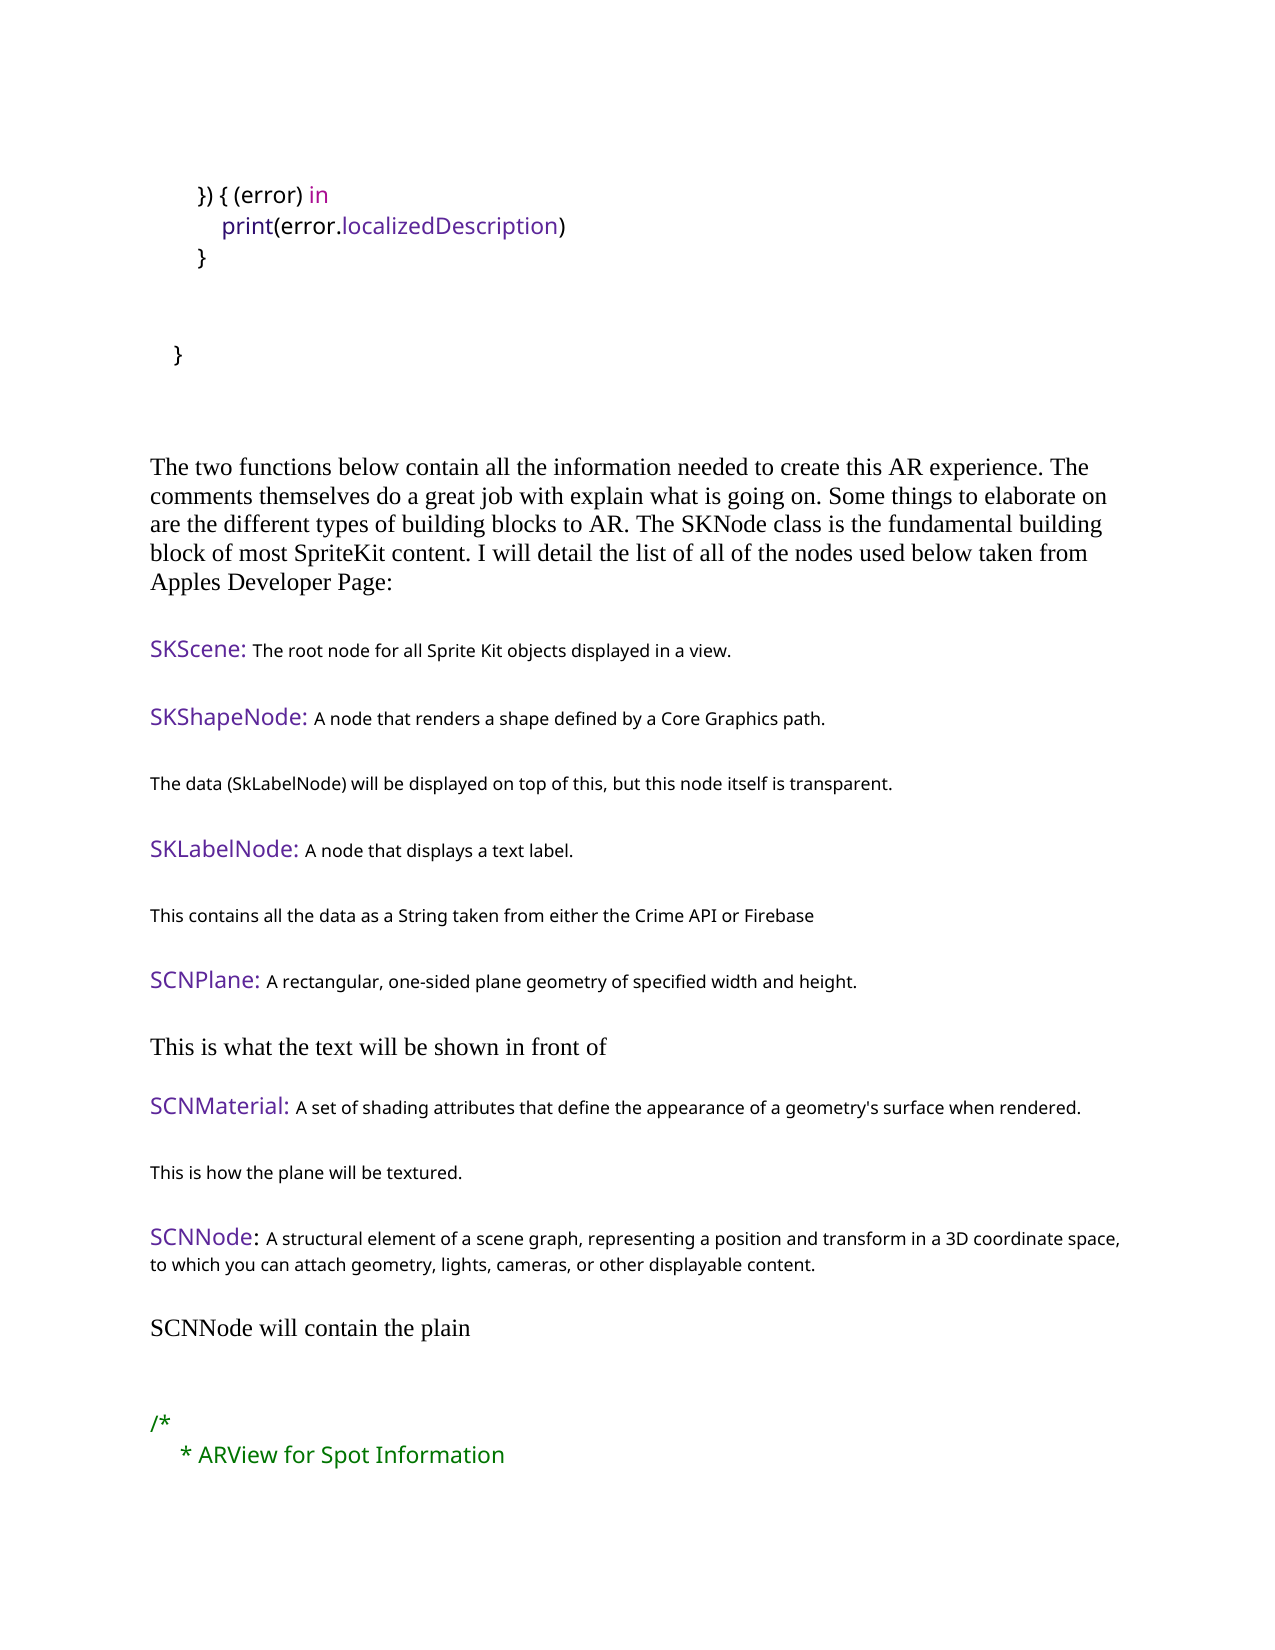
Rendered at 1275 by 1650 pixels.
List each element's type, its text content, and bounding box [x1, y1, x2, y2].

text This is what the text will be shown in front of [150, 1032, 1125, 1061]
text } [150, 338, 1125, 369]
text SCNNode will contain the plain [150, 1313, 1125, 1342]
text The two functions below contain all the information needed to create this AR experience. The comments themselves do a great job with explain what is going on. Some things to elaborate on are the different types of building blocks to AR. The SKNode class is the fundamental building block of most SpriteKit content. I will detail the list of all of the nodes used below taken from Apples Developer Page: [150, 452, 1125, 596]
text /* [150, 1408, 1125, 1439]
text SKScene: The root node for all Sprite Kit objects displayed in a view. [150, 633, 1125, 664]
text The data (SkLabelNode) will be displayed on top of this, but this node itself is transparent. [150, 772, 1125, 796]
text }) { (error) in [150, 179, 1125, 210]
text SKShapeNode: A node that renders a shape defined by a Core Graphics path. [150, 701, 1125, 732]
text print(error.localizedDescription) [150, 210, 1125, 241]
text * ARView for Spot Information [150, 1439, 1125, 1470]
text SCNMaterial: A set of shading attributes that define the appearance of a geometry's surface when rendered. [150, 1089, 1125, 1121]
text SCNPlane: A rectangular, one-sided plane geometry of specified width and height. [150, 964, 1125, 996]
text This is how the plane will be textured. [150, 1161, 1125, 1185]
text } [150, 241, 1125, 272]
text This contains all the data as a String taken from either the Crime API or Firebase [150, 903, 1125, 928]
text SCNNode: A structural element of a scene graph, representing a position and transform in a 3D coordinate space, to which you can attach geometry, lights, cameras, or other displayable content. [150, 1221, 1125, 1277]
text SKLabelNode: A node that displays a text label. [150, 832, 1125, 864]
